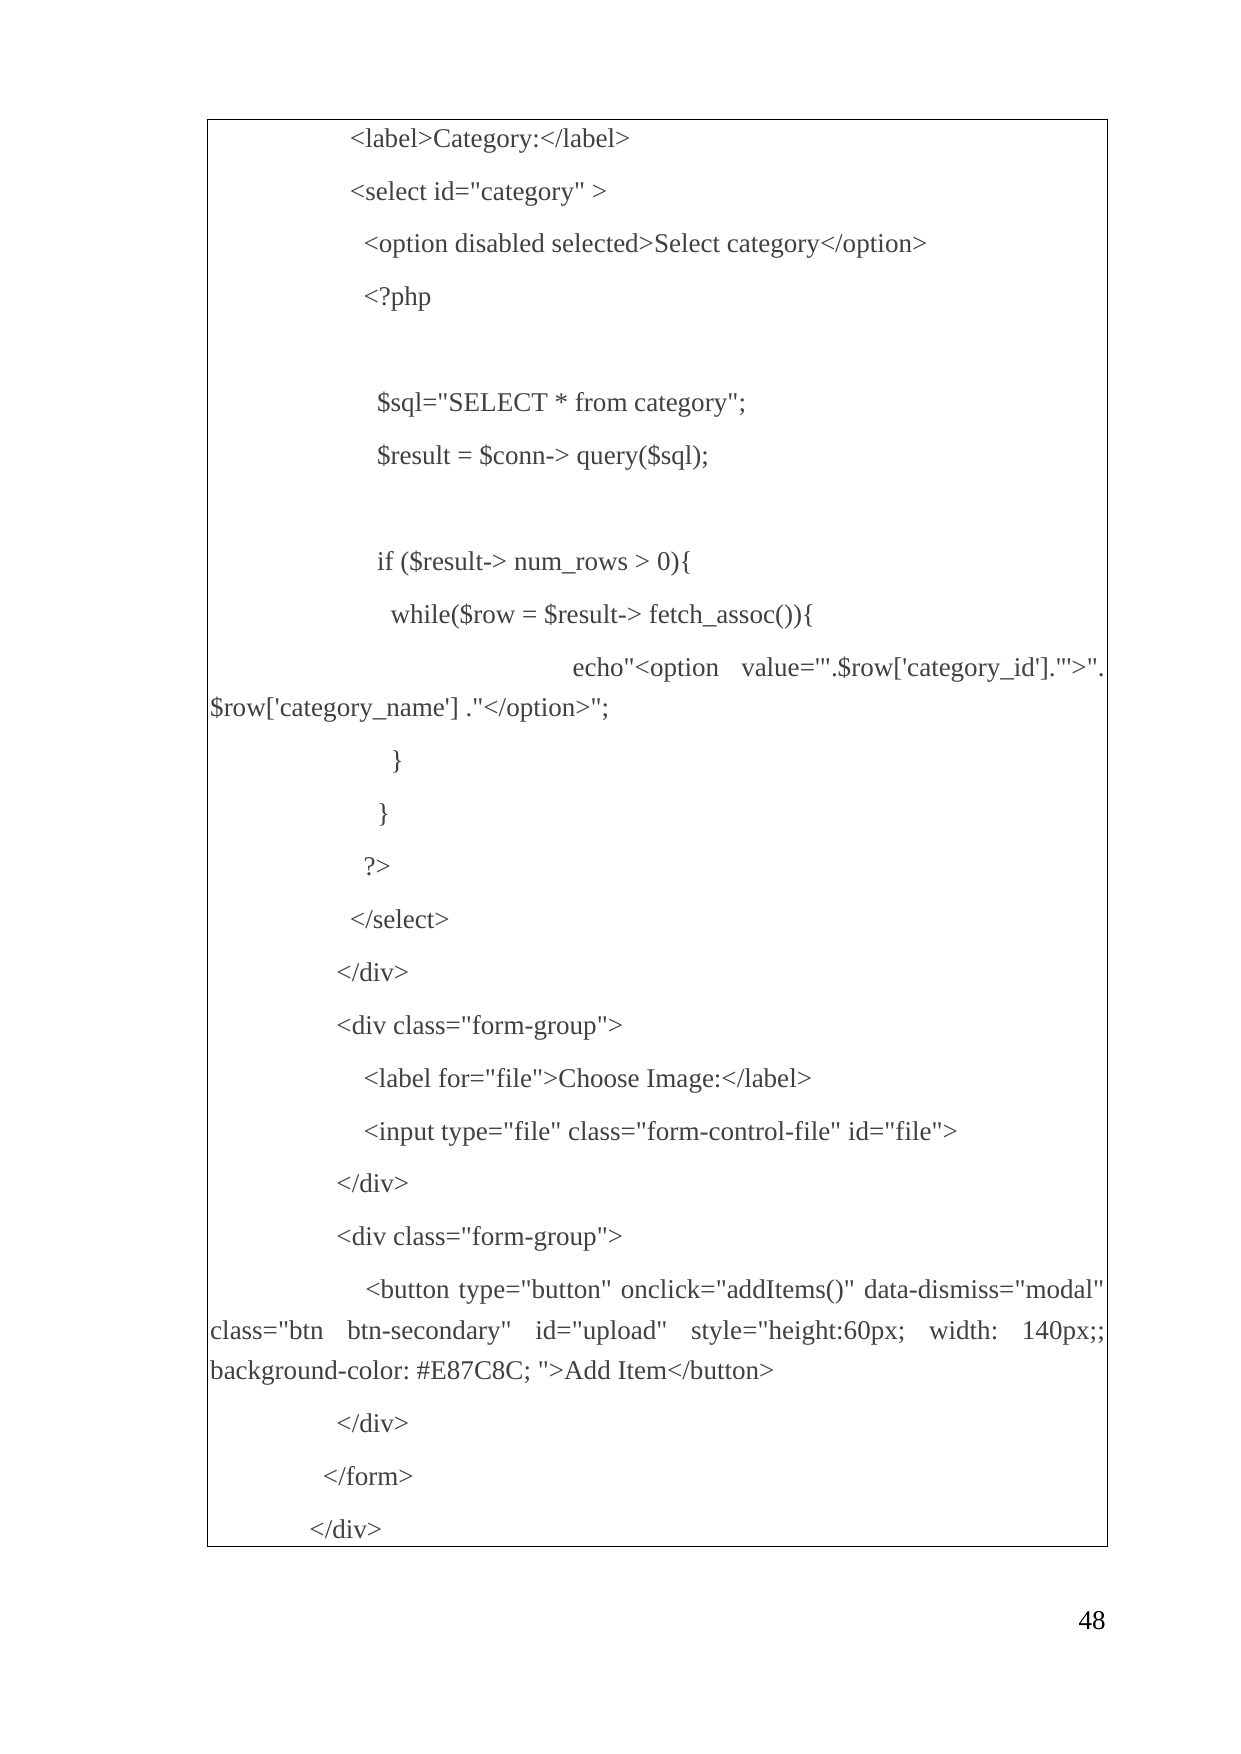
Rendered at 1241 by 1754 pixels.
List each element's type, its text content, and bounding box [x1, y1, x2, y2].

text ?> [208, 847, 1107, 881]
text echo"<option value='".$row['category_id']."'>".$row['category_name'] ."</option>"; [208, 648, 1107, 722]
text while($row = $result-> fetch_assoc()){ [208, 595, 1107, 629]
text </div> [208, 953, 1107, 987]
text $sql="SELECT * from category"; [208, 383, 1107, 417]
text <?php [208, 277, 1107, 312]
text } [208, 794, 1107, 828]
text </div> [208, 1510, 1107, 1546]
text </div> [208, 1164, 1107, 1199]
text <button type="button" onclick="addItems()" data-dismiss="modal" class="btn btn-secondary" id="upload" style="height:60px; width: 140px;; background-color: #E87C8C; ">Add Item</button> [208, 1270, 1107, 1385]
text <div class="form-group"> [208, 1006, 1107, 1040]
text </div> [208, 1404, 1107, 1438]
text </form> [208, 1457, 1107, 1491]
text <input type="file" class="form-control-file" id="file"> [208, 1112, 1107, 1146]
text </select> [208, 900, 1107, 934]
text } [208, 741, 1107, 775]
text $result = $conn-> query($sql); [208, 436, 1107, 470]
text <label for="file">Choose Image:</label> [208, 1059, 1107, 1093]
text <div class="form-group"> [208, 1217, 1107, 1252]
text if ($result-> num_rows > 0){ [208, 542, 1107, 576]
text <option disabled selected>Select category</option> [208, 224, 1107, 259]
text <label>Category:</label> [208, 120, 1107, 153]
text <select id="category" > [208, 172, 1107, 206]
